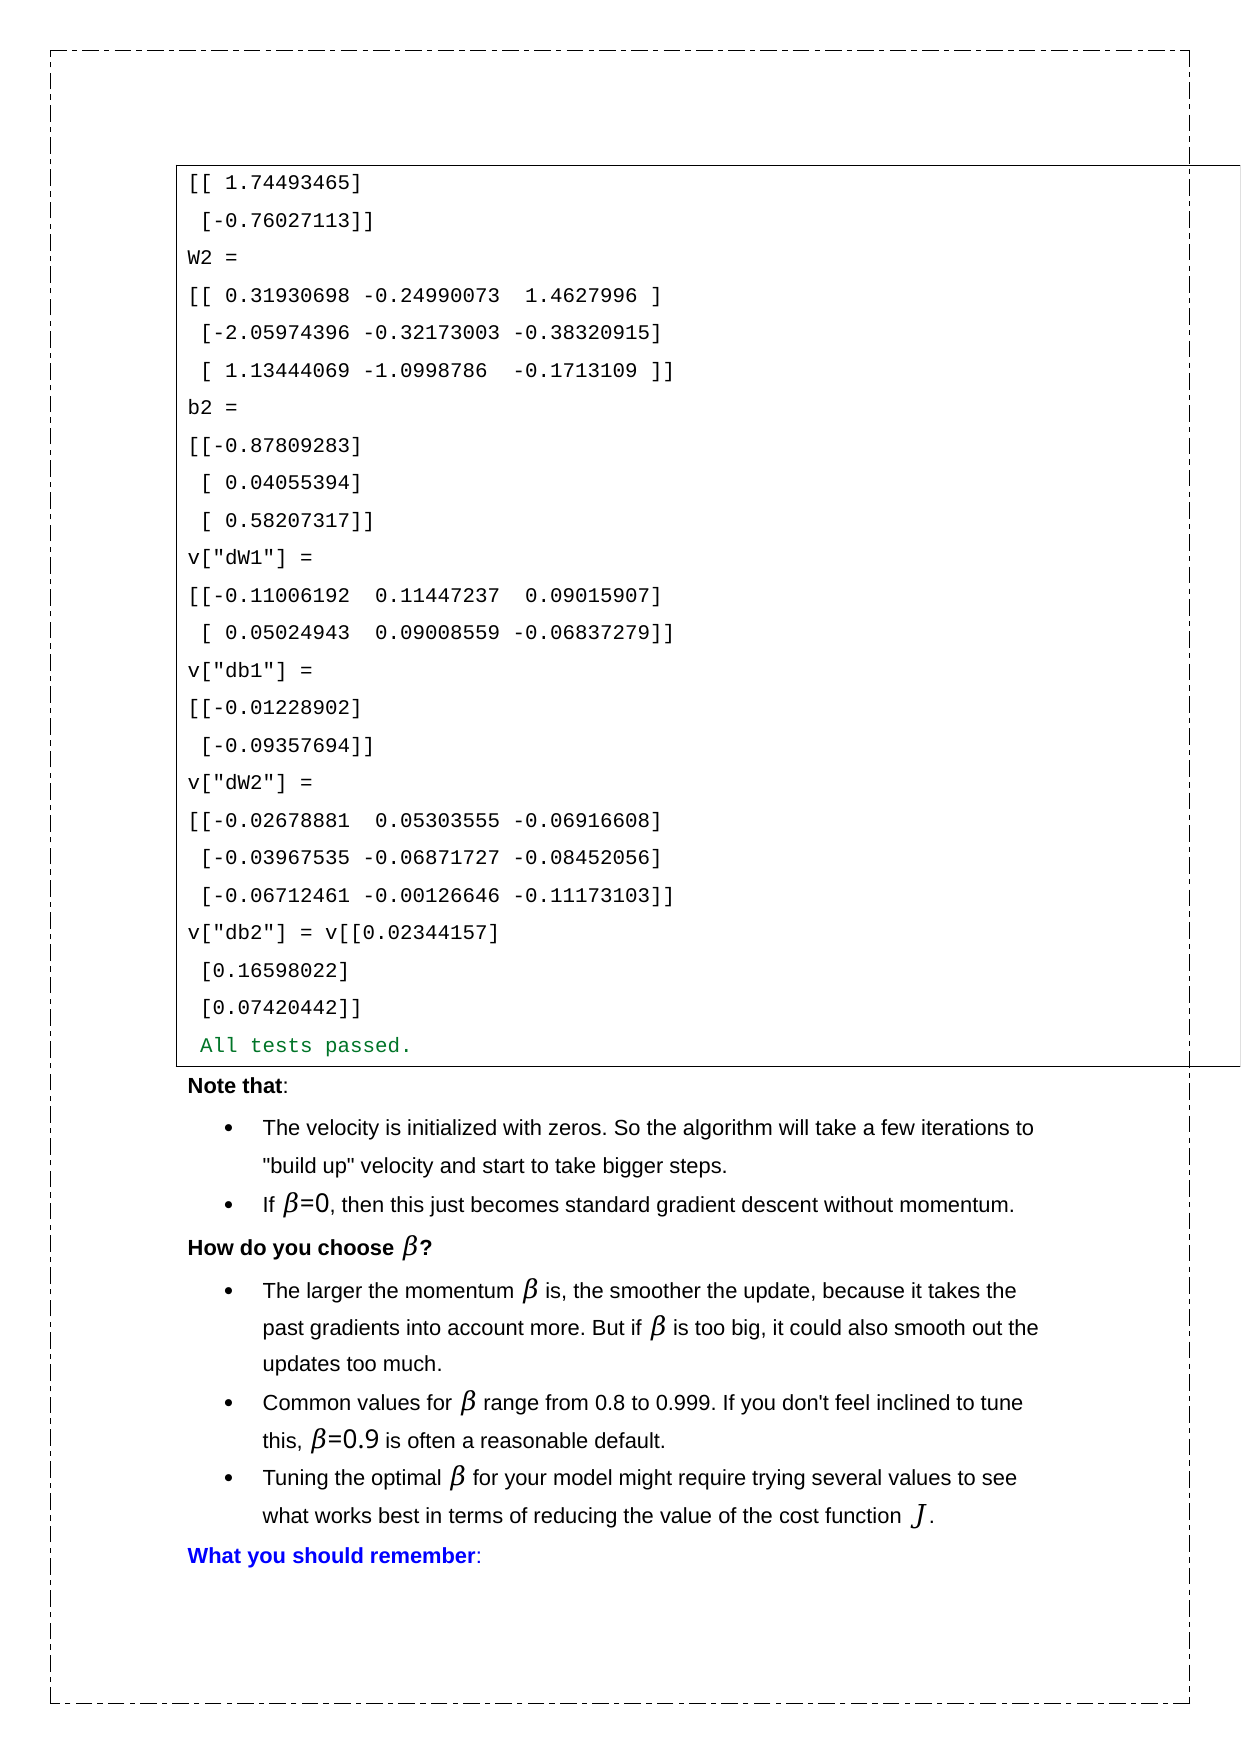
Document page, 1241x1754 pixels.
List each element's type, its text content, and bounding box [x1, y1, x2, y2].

text How do you choose 𝛽? [187, 1227, 1053, 1264]
list The velocity is initialized with zeros. So the algorithm will take a few iterations to "build up" velocity and start to take bigger steps. [225, 1109, 1053, 1184]
text What you should remember: [187, 1537, 1053, 1574]
list If 𝛽=0, then this just becomes standard gradient descent without momentum. [225, 1184, 1053, 1222]
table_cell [177, 166, 1240, 1066]
list Tuning the optimal 𝛽 for your model might require trying several values to see what works best in terms of reducing the value of the cost function 𝐽. [225, 1457, 1053, 1532]
text Note that: [187, 1067, 1053, 1104]
list Common values for 𝛽 range from 0.8 to 0.999. If you don't feel inclined to tune this, 𝛽=0.9 is often a reasonable default. [225, 1382, 1053, 1457]
list The larger the momentum 𝛽 is, the smoother the update, because it takes the past gradients into account more. But if 𝛽 is too big, it could also smooth out the updates too much. [225, 1269, 1053, 1382]
